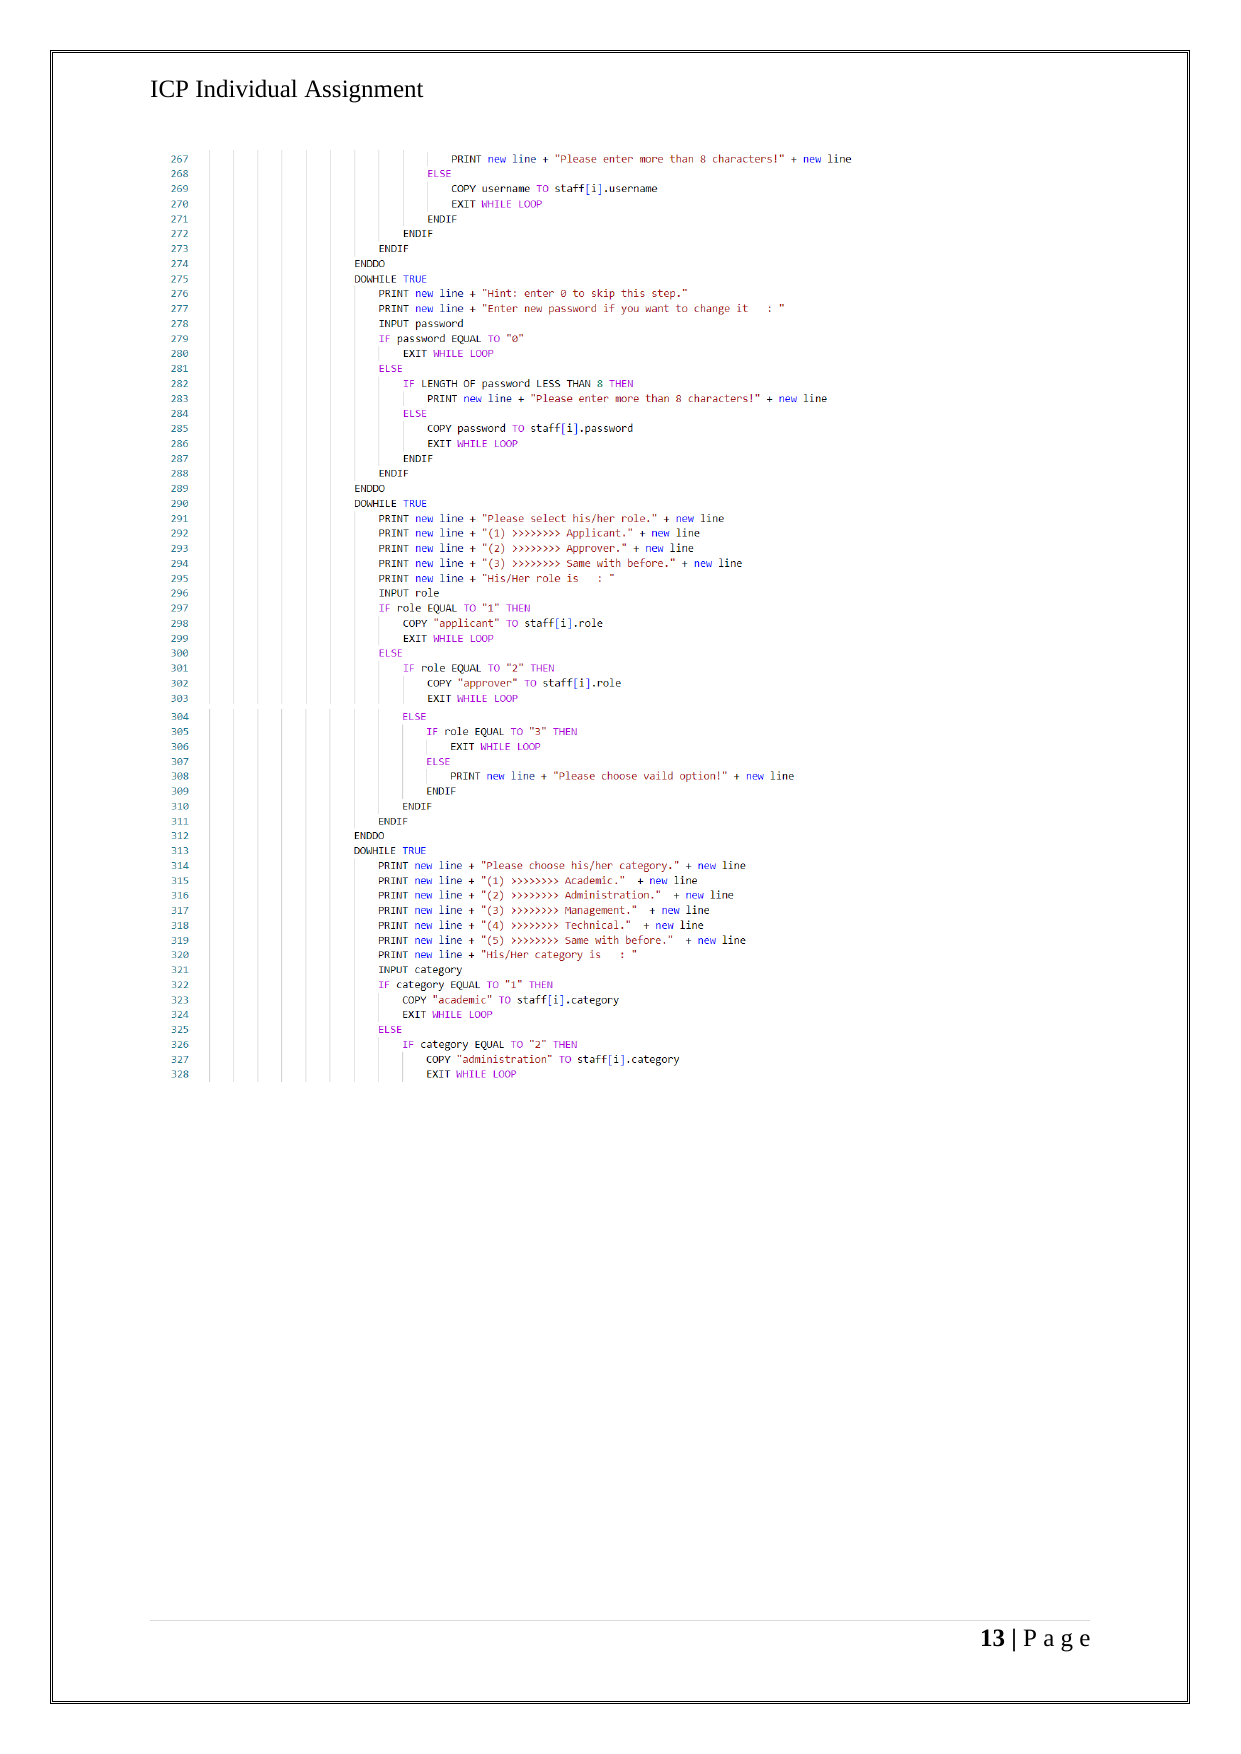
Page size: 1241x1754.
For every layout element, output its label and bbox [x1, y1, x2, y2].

picture [150, 150, 1091, 704]
picture [150, 709, 1091, 1082]
